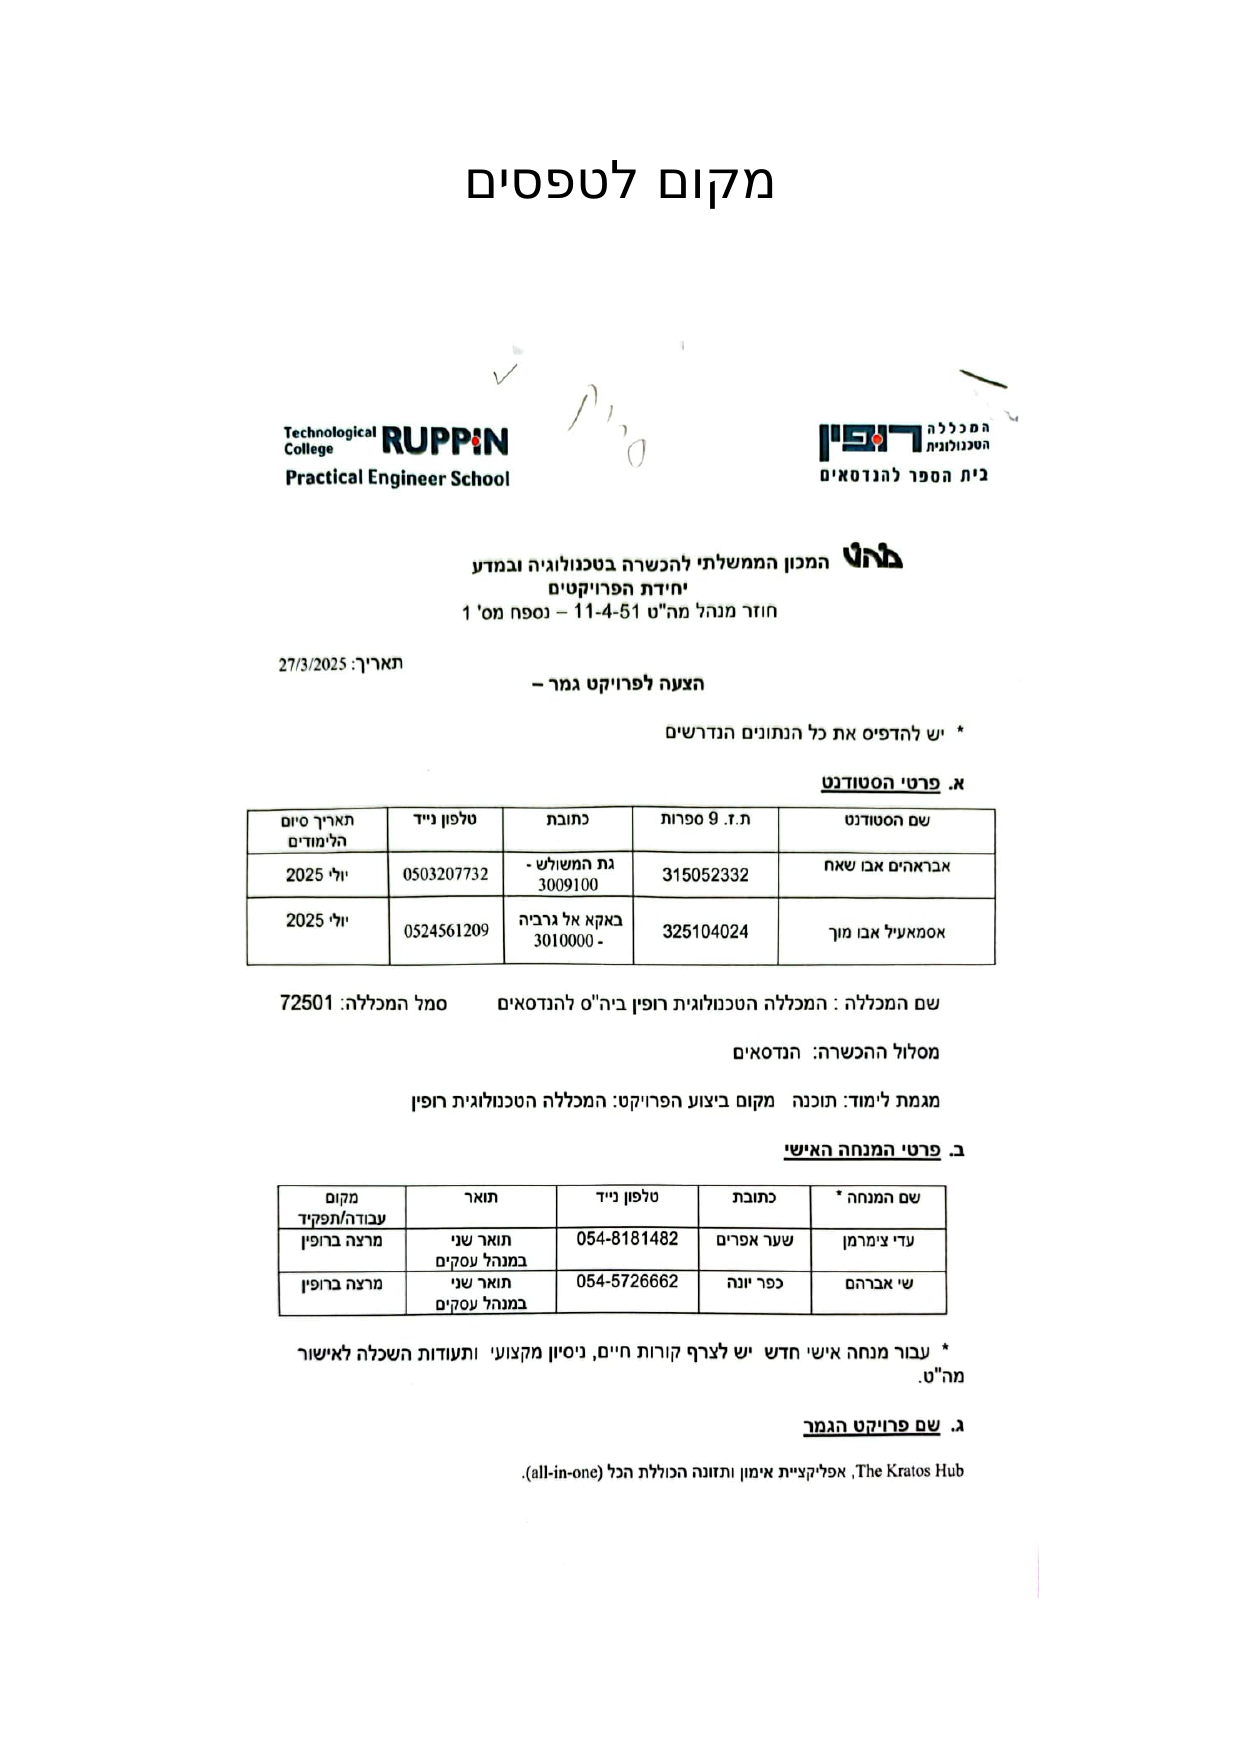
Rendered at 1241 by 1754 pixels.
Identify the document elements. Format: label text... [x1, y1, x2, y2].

text מקום לטפסים [187, 150, 1053, 211]
picture [201, 341, 1039, 1598]
